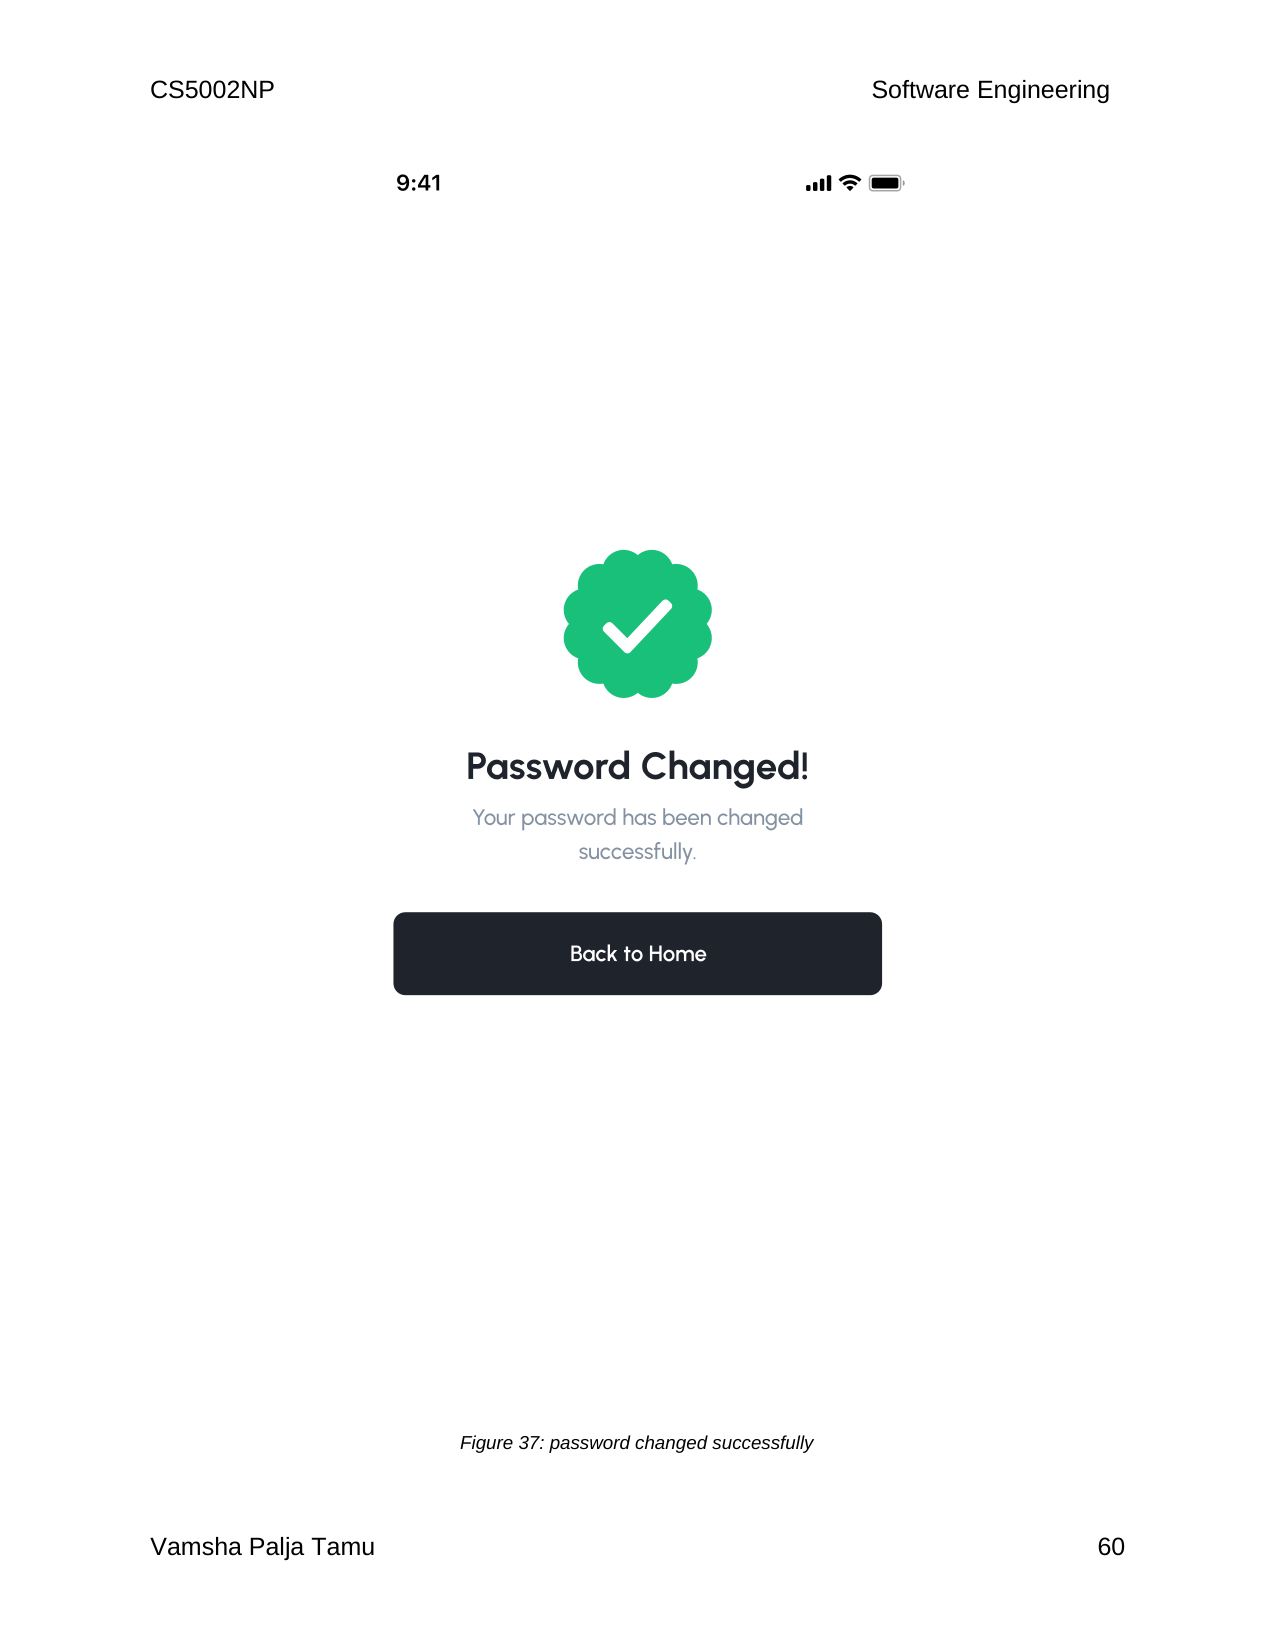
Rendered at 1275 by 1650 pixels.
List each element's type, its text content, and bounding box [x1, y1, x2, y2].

picture [349, 150, 926, 1397]
text Figure 37: password changed successfully [150, 1432, 1125, 1454]
